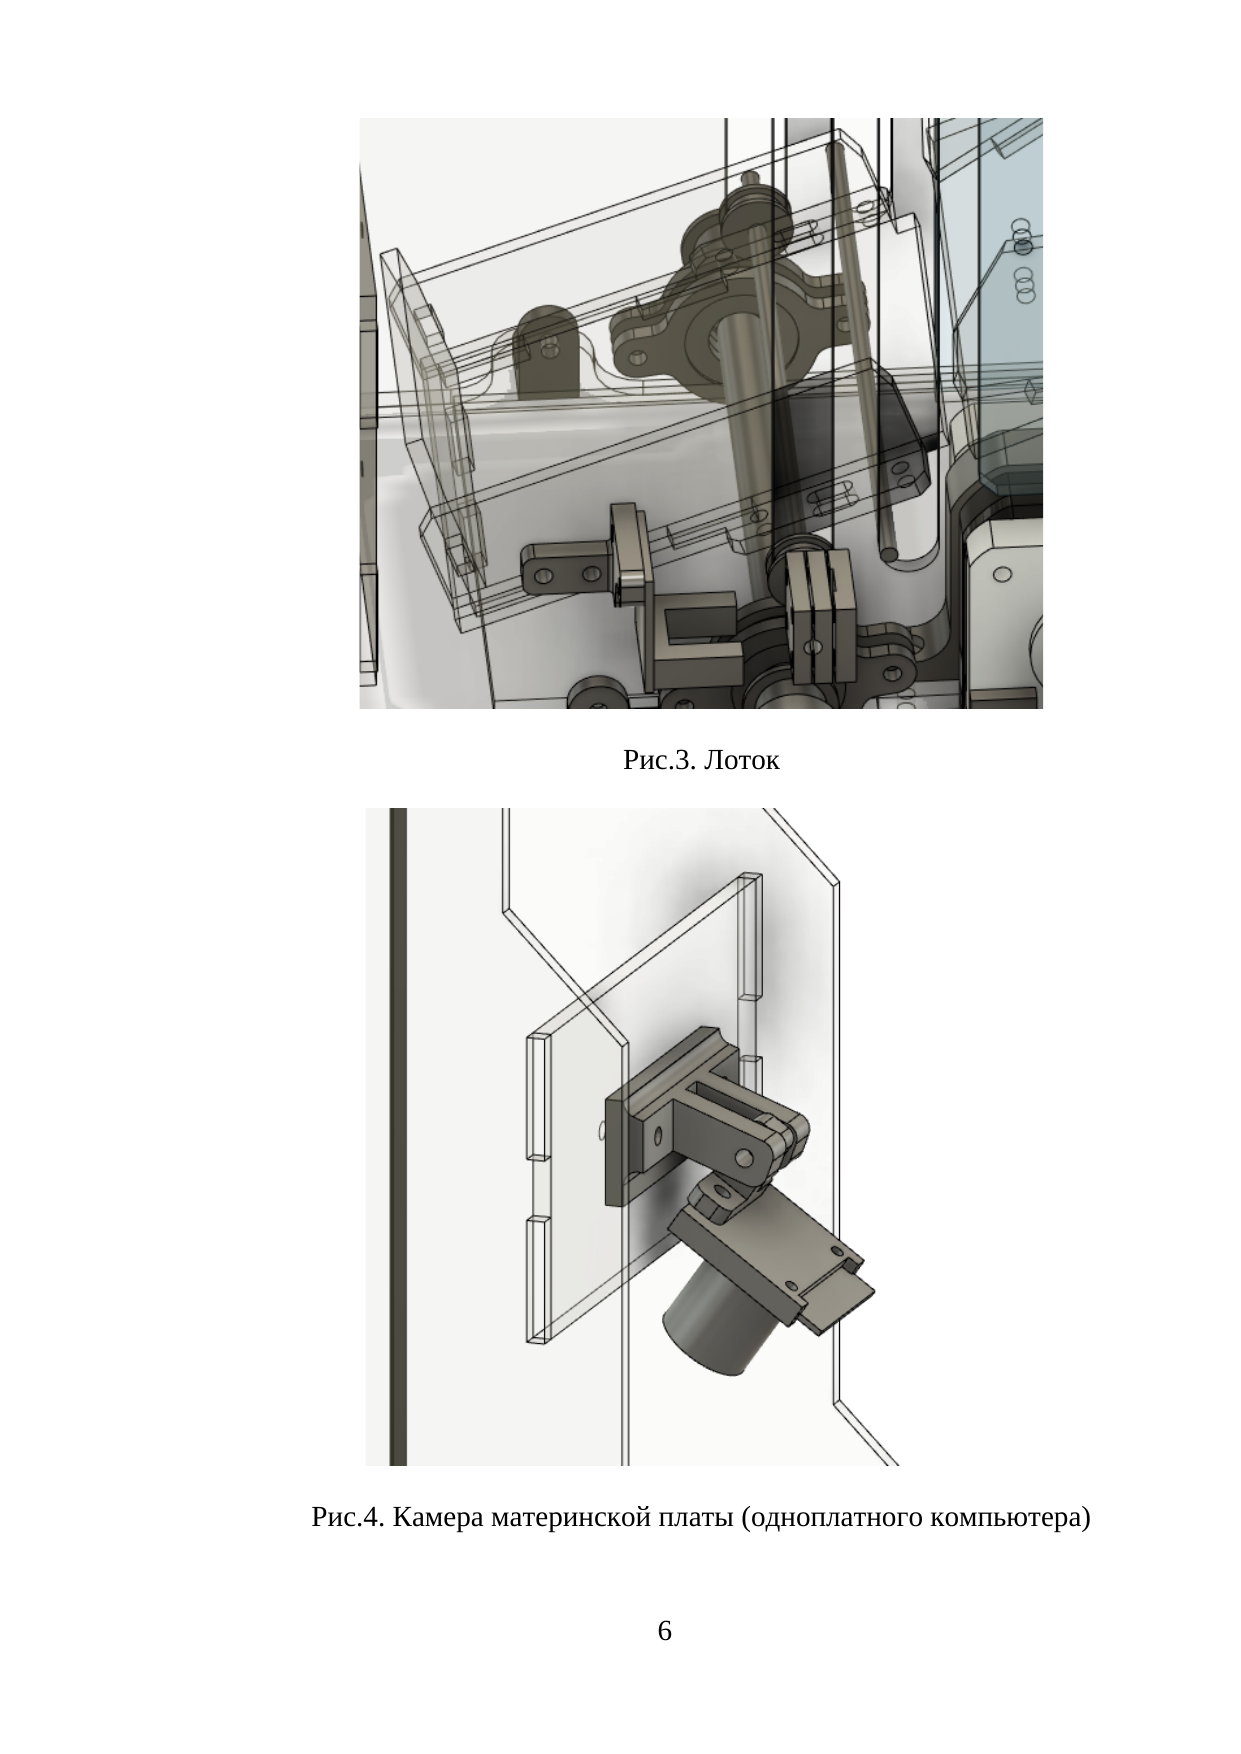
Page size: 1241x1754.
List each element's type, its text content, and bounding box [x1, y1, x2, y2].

picture [365, 808, 1038, 1466]
text Рис.3. Лоток [177, 742, 1152, 775]
picture [359, 118, 1044, 709]
text Рис.4. Камера материнской платы (одноплатного компьютера) [177, 1499, 1152, 1532]
